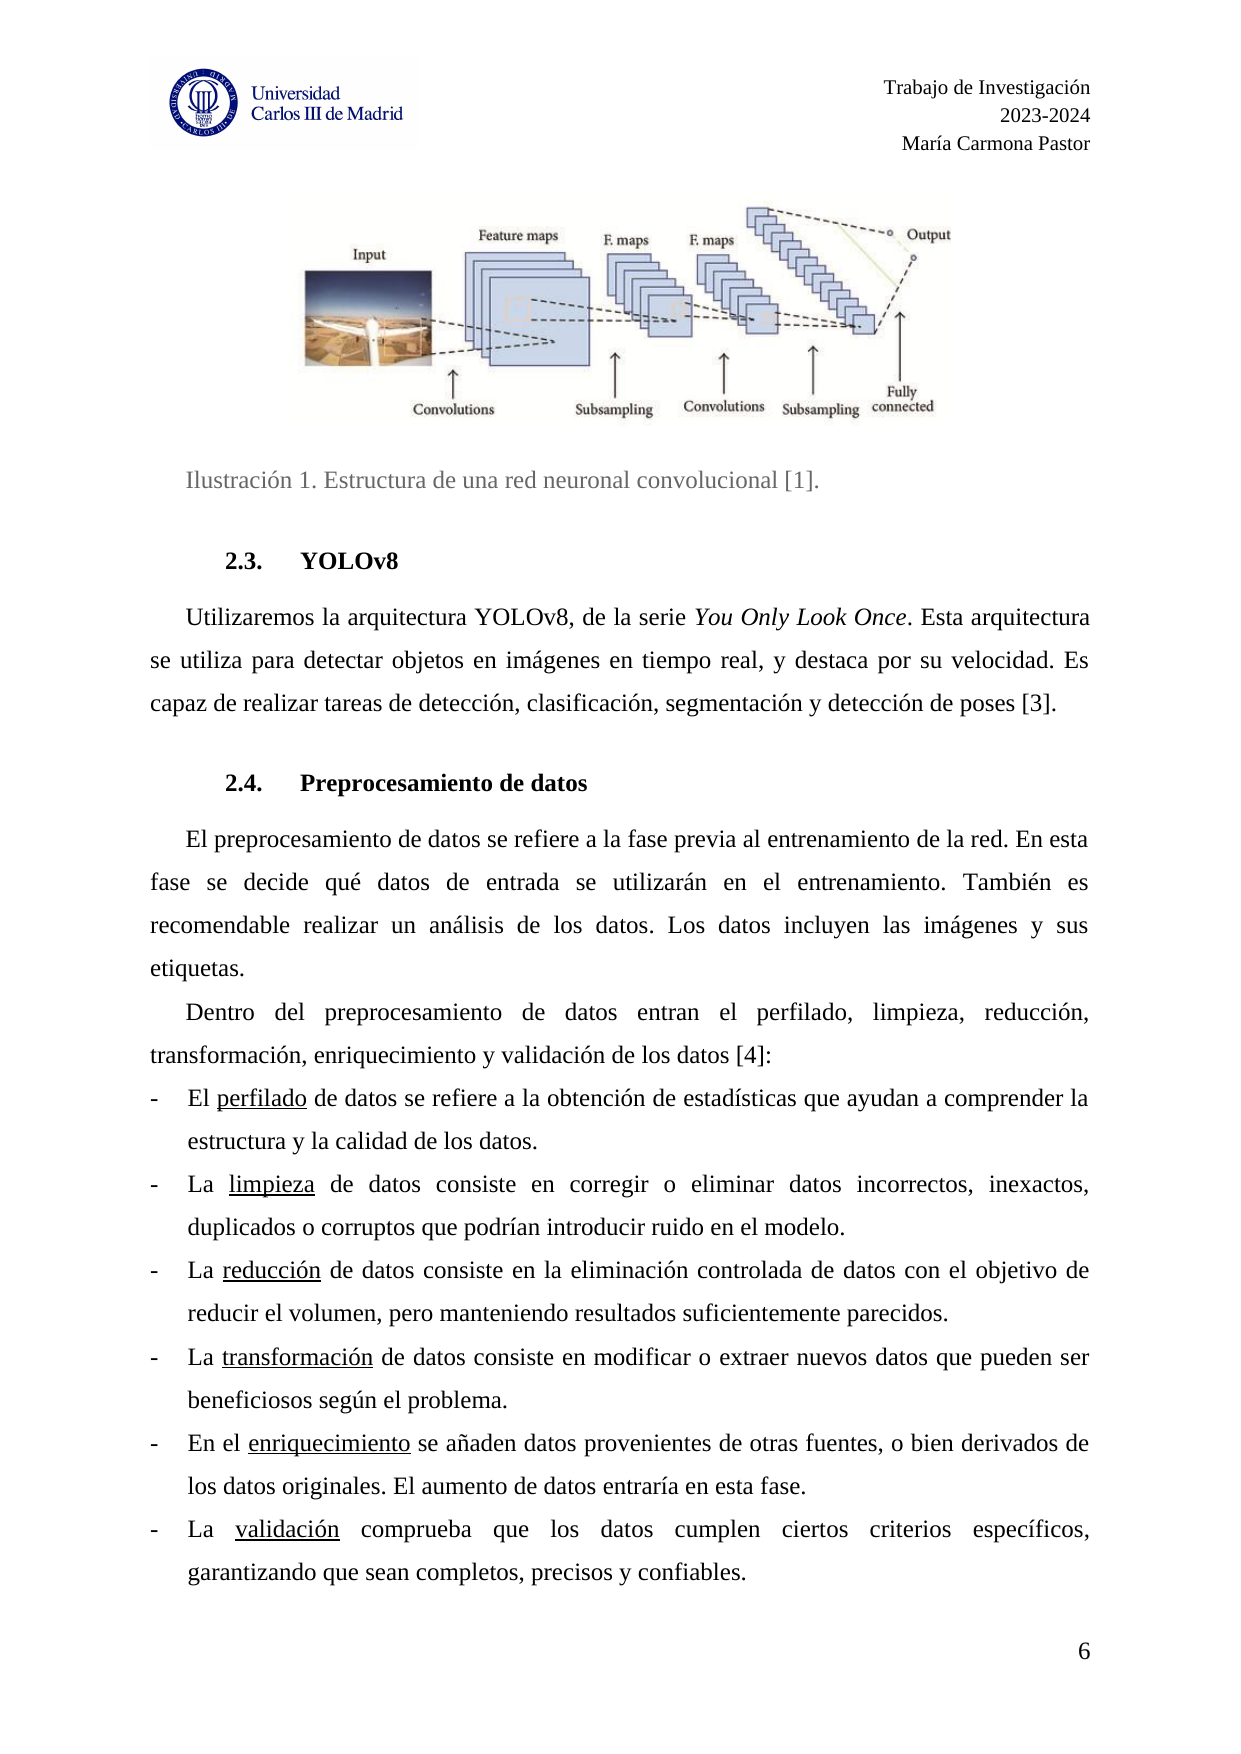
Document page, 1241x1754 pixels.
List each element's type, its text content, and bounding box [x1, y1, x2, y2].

list En el enriquecimiento se añaden datos provenientes de otras fuentes, o bien derivados de los datos originales. El aumento de datos entraría en esta fase. [150, 1428, 1090, 1500]
text El preprocesamiento de datos se refiere a la fase previa al entrenamiento de la red. En esta fase se decide qué datos de entrada se utilizarán en el entrenamiento. También es recomendable realizar un análisis de los datos. Los datos incluyen las imágenes y sus etiquetas. [150, 824, 1090, 982]
list La validación comprueba que los datos cumplen ciertos criterios específicos, garantizando que sean completos, precisos y confiables. [150, 1514, 1090, 1586]
text Utilizaremos la arquitectura YOLOv8, de la serie You Only Look Once. Esta arquitectura se utiliza para detectar objetos en imágenes en tiempo real, y destaca por su velocidad. Es capaz de realizar tareas de detección, clasificación, segmentación y detección de poses [3]. [150, 602, 1090, 717]
text Dentro del preprocesamiento de datos entran el perfilado, limpieza, reducción, transformación, enriquecimiento y validación de los datos [4]: [150, 997, 1090, 1068]
list La reducción de datos consiste en la eliminación controlada de datos con el objetivo de reducir el volumen, pero manteniendo resultados suficientemente parecidos. [150, 1255, 1090, 1327]
list La transformación de datos consiste en modificar o extraer nuevos datos que pueden ser beneficiosos según el problema. [150, 1342, 1090, 1413]
list La limpieza de datos consiste en corregir o eliminar datos incorrectos, inexactos, duplicados o corruptos que podrían introducir ruido en el modelo. [150, 1169, 1090, 1241]
subtitle Ilustración 1. Estructura de una red neuronal convolucional [1]. [150, 465, 1090, 494]
picture [150, 56, 419, 150]
picture [288, 191, 952, 427]
subtitle YOLOv8 [262, 546, 1090, 575]
list El perfilado de datos se refiere a la obtención de estadísticas que ayudan a comprender la estructura y la calidad de los datos. [150, 1083, 1090, 1155]
subtitle Preprocesamiento de datos [262, 768, 1090, 797]
